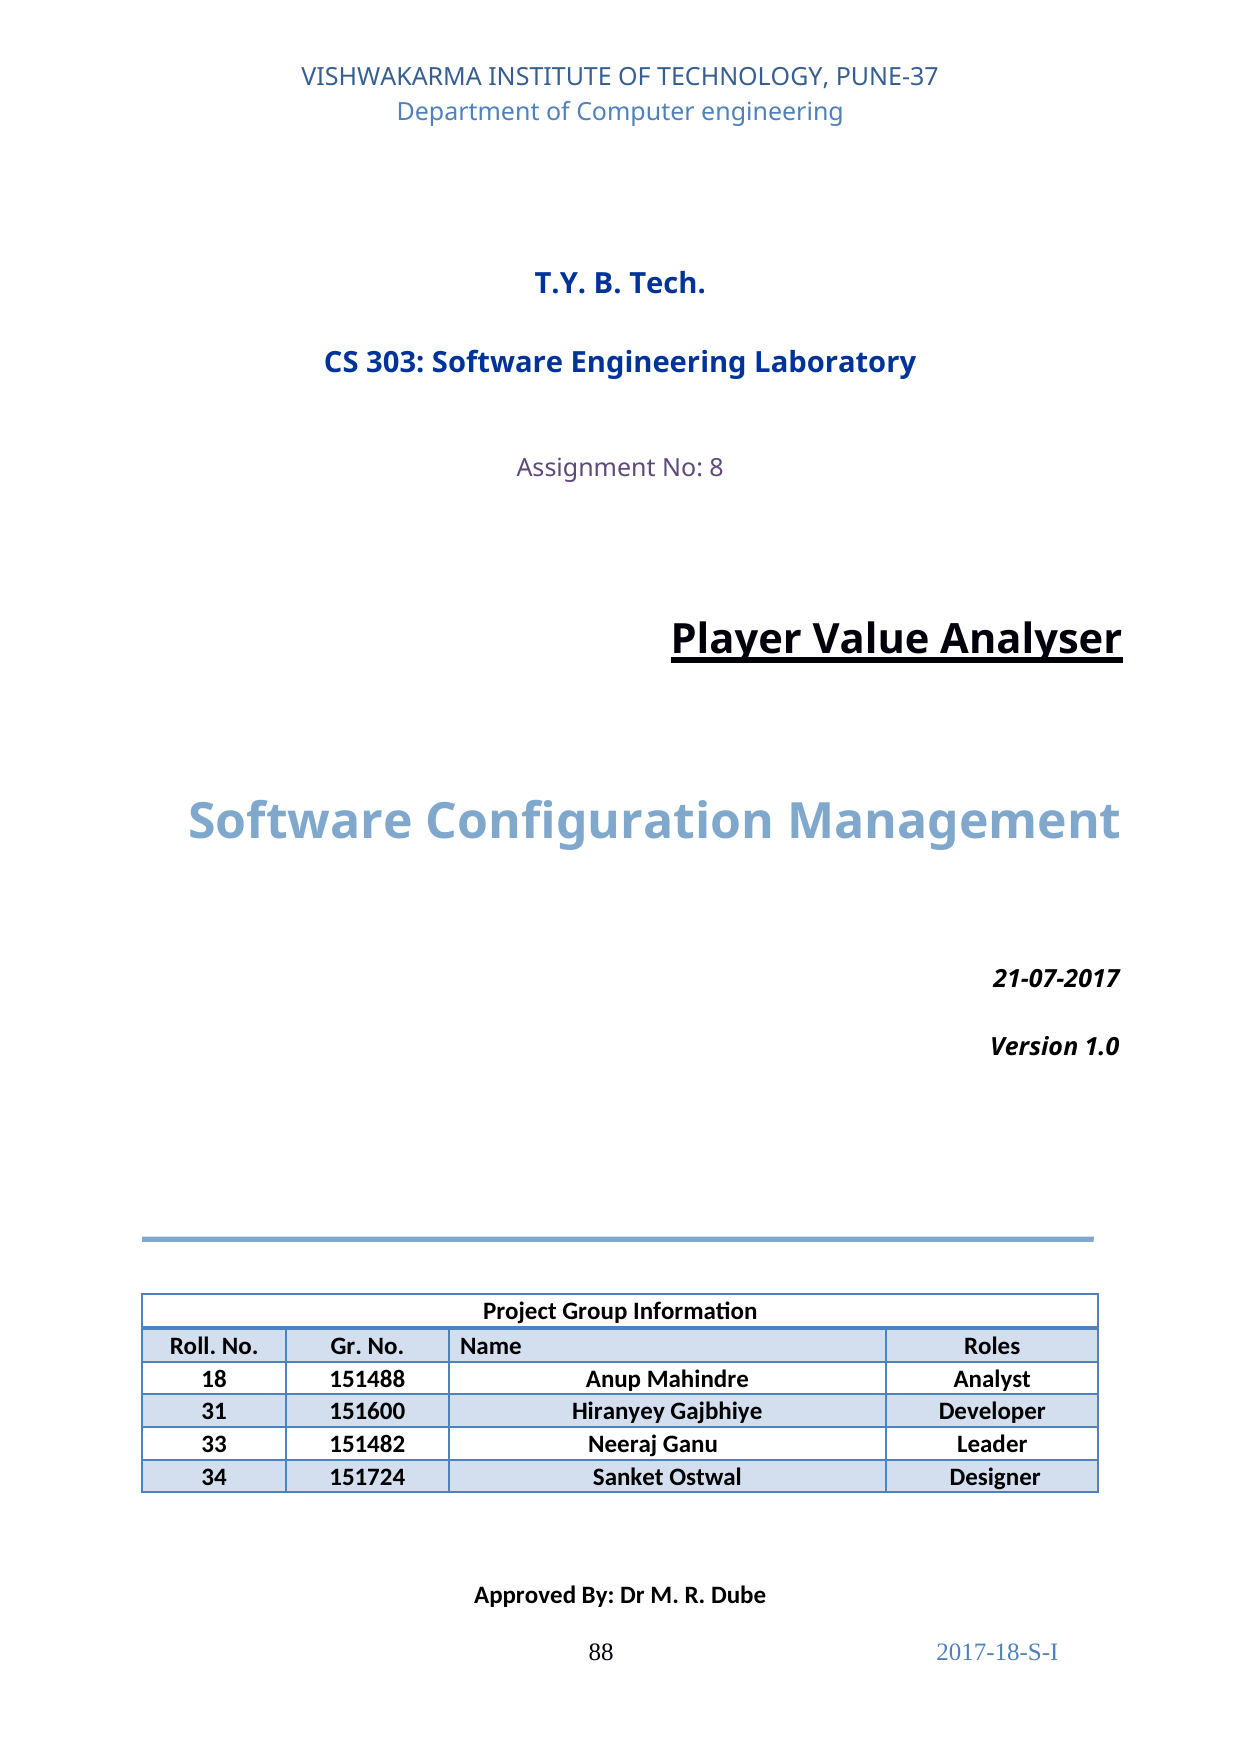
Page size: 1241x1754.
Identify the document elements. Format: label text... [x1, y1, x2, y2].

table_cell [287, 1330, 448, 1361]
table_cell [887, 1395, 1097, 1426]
text Approved By: Dr M. R. Dube [118, 1579, 1122, 1610]
text Assignment No: 8 [118, 449, 1122, 483]
text Player Value Analyser [118, 609, 1122, 666]
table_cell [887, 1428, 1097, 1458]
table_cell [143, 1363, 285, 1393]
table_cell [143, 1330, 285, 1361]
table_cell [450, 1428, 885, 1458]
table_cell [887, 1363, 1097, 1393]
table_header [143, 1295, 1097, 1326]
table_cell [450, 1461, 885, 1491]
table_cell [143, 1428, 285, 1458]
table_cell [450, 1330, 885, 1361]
text T.Y. B. Tech. [118, 262, 1122, 302]
text Software Configuration Management [118, 785, 1122, 853]
text CS 303: Software Engineering Laboratory [118, 341, 1122, 381]
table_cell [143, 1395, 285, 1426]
text 21-07-2017 [118, 961, 1122, 995]
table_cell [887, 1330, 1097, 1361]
text Version 1.0 [118, 1029, 1122, 1063]
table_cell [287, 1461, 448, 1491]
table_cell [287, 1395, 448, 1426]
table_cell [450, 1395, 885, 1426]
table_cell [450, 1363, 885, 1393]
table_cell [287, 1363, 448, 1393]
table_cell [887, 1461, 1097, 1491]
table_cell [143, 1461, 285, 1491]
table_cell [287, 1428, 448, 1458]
